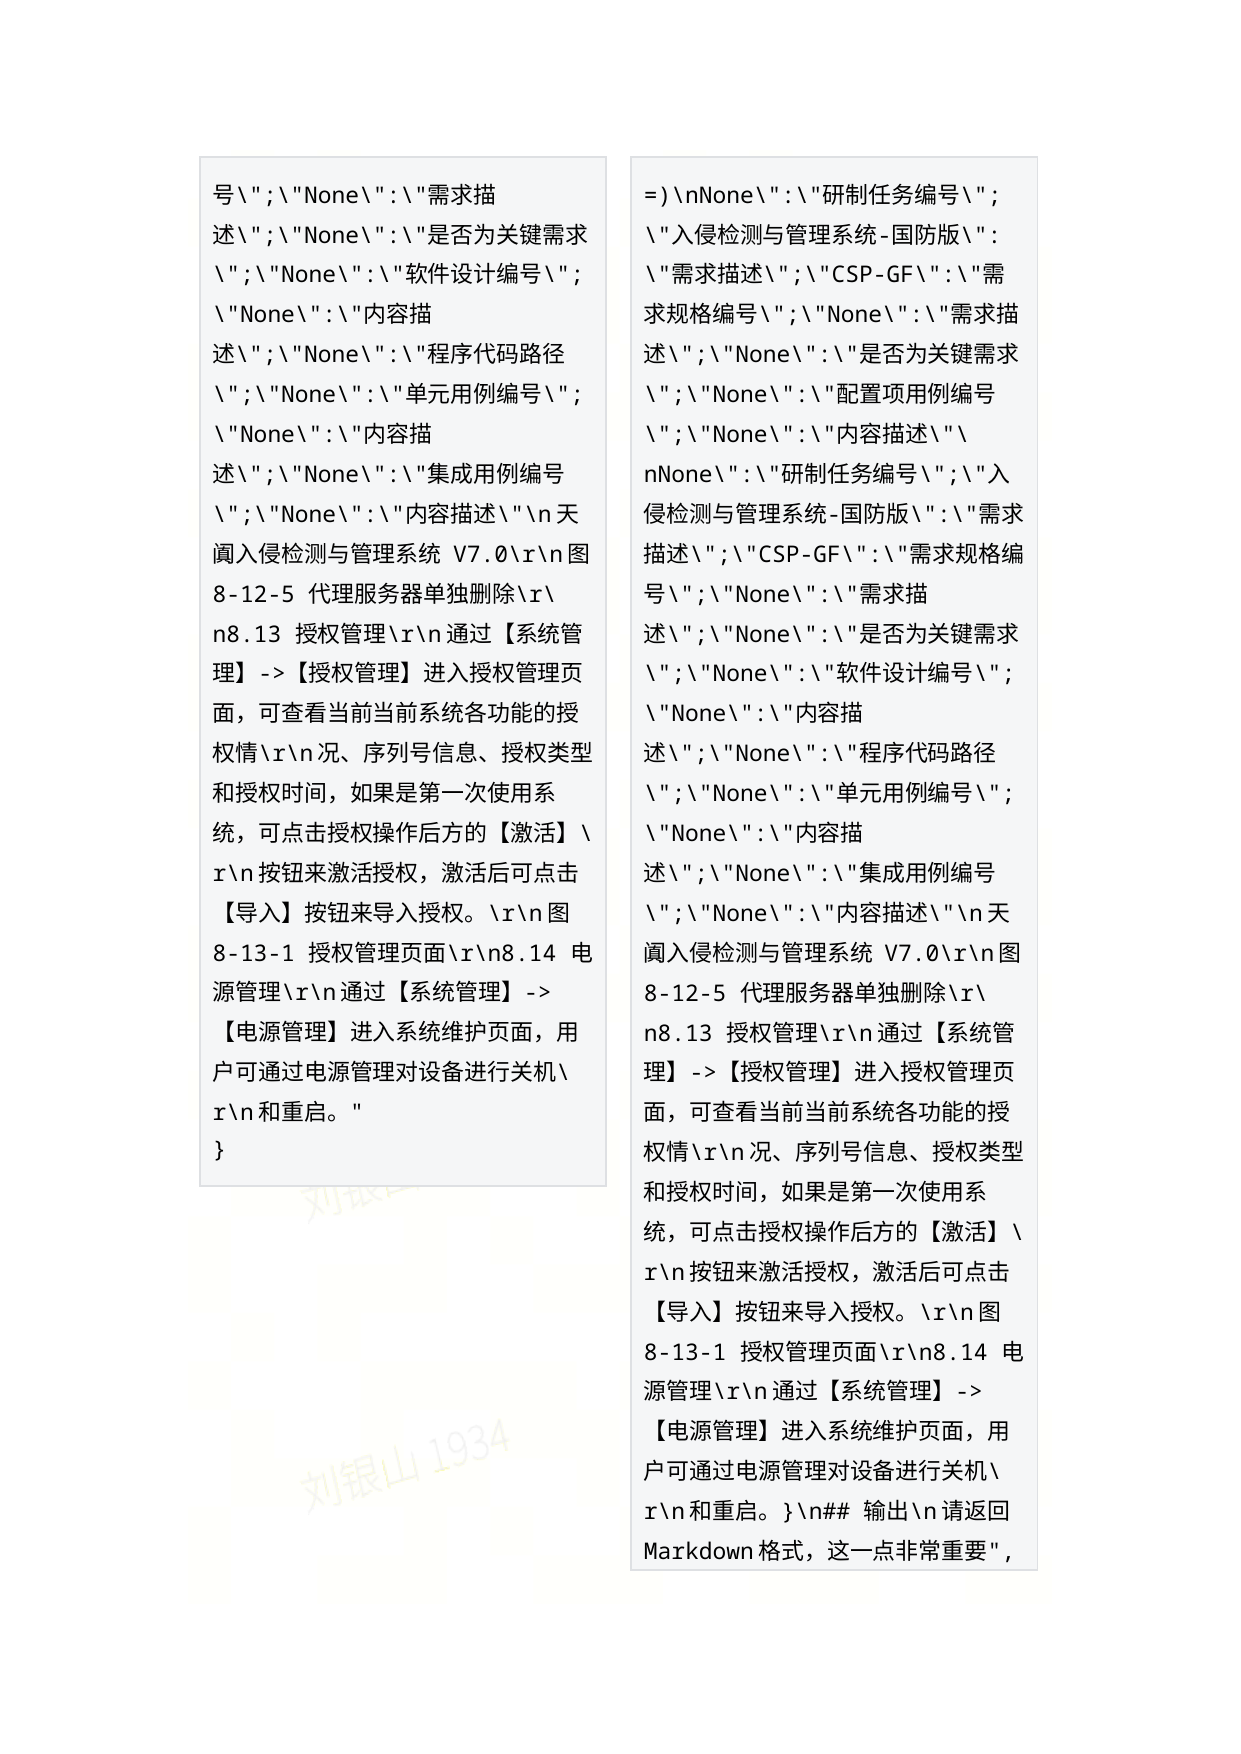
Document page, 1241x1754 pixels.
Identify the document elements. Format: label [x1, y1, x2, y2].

table_header [186, 150, 618, 1574]
table_header [618, 150, 1049, 1574]
picture [188, 150, 1052, 1604]
